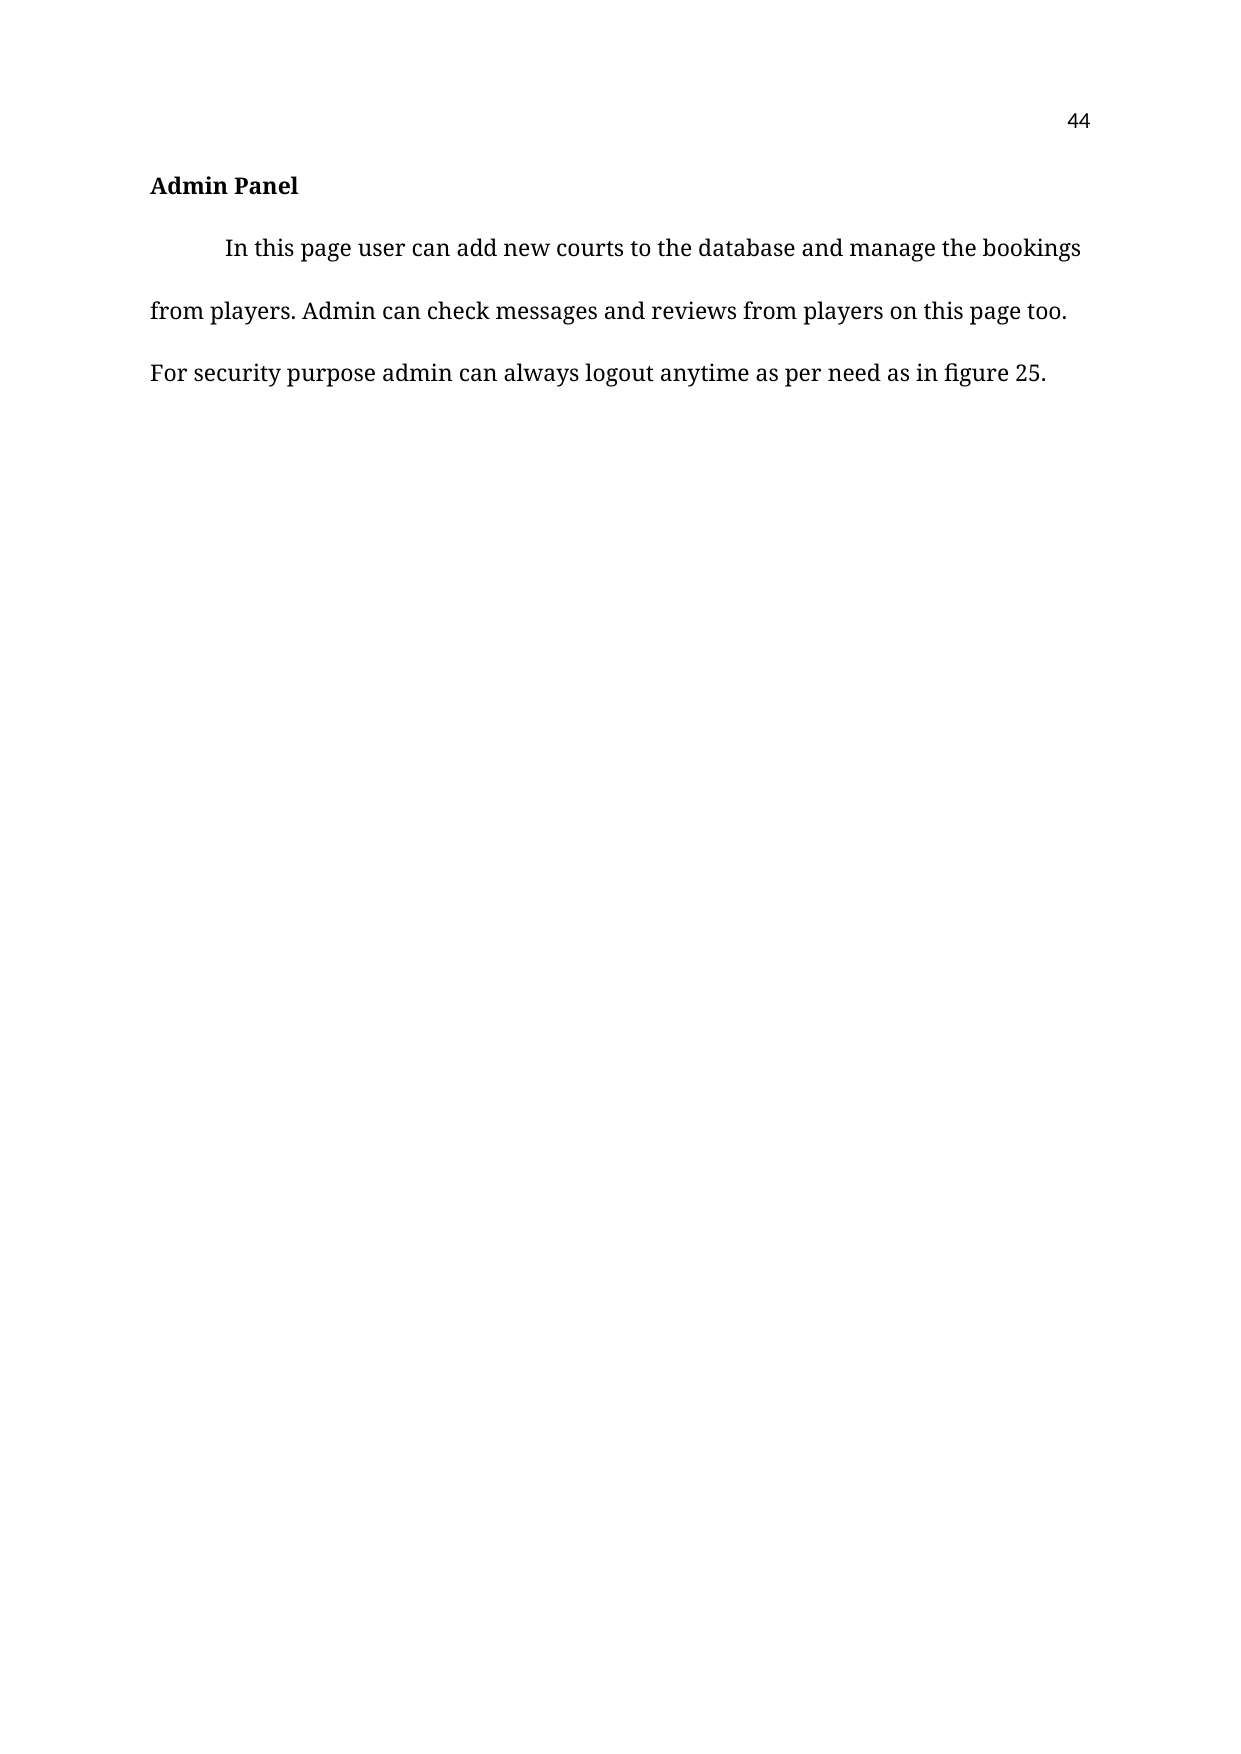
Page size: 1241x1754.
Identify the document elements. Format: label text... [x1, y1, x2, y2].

text In this page user can add new courts to the database and manage the bookings from players. Admin can check messages and reviews from players on this page too. For security purpose admin can always logout anytime as per need as in figure 25. [150, 232, 1090, 388]
subtitle Admin Panel [150, 170, 1090, 201]
